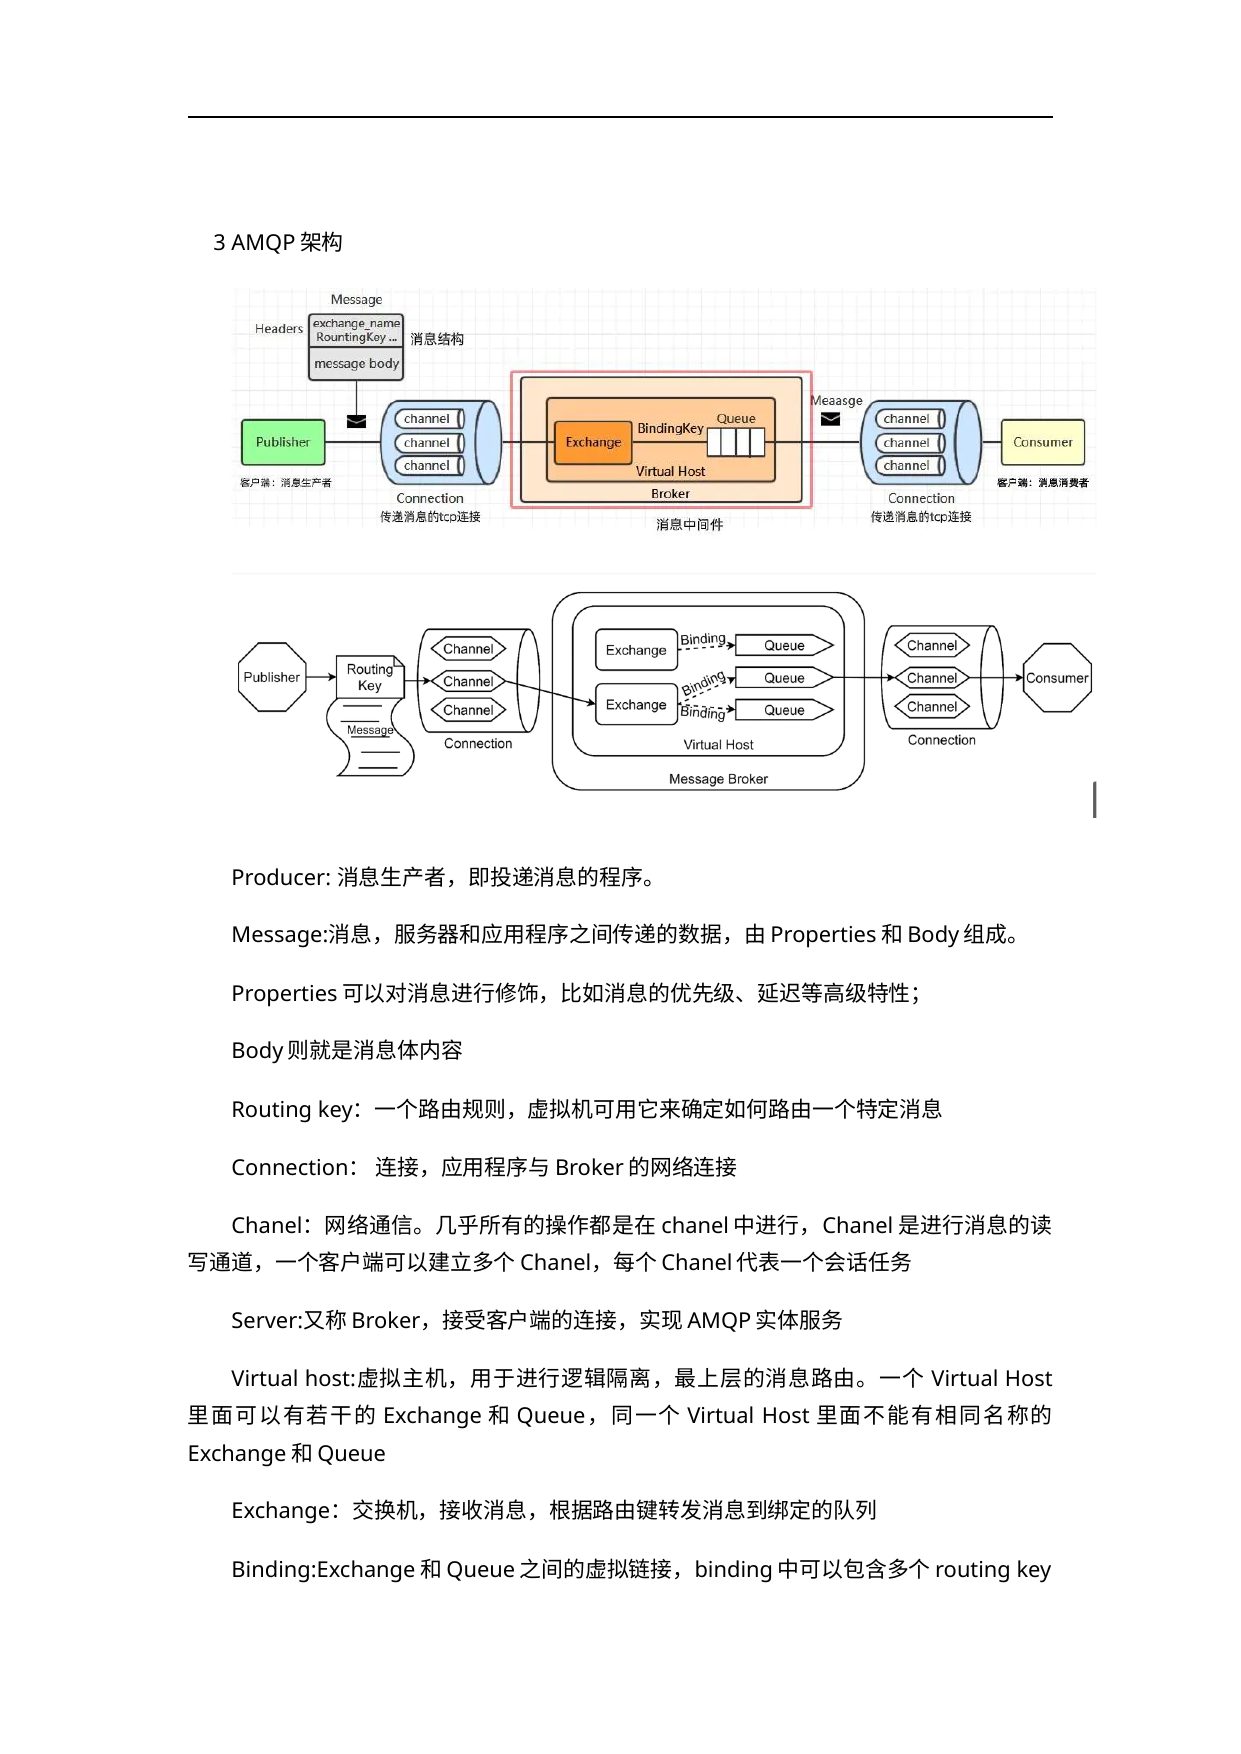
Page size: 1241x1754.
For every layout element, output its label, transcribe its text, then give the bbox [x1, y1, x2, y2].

text Binding:Exchange和Queue之间的虚拟链接，binding中可以包含多个routing key [187, 1551, 1053, 1584]
text Routing key：一个路由规则，虚拟机可用它来确定如何路由一个特定消息 [187, 1091, 1053, 1124]
text Server:又称Broker，接受客户端的连接，实现AMQP实体服务 [187, 1303, 1053, 1335]
text Exchange：交换机，接收消息，根据路由键转发消息到绑定的队列 [187, 1493, 1053, 1526]
text Chanel：网络通信。几乎所有的操作都是在chanel中进行，Chanel是进行消息的读写通道，一个客户端可以建立多个Chanel，每个Chanel代表一个会话任务 [187, 1207, 1053, 1277]
text Message:消息，服务器和应用程序之间传递的数据，由Properties和Body组成。 [187, 917, 1053, 950]
text Producer: 消息生产者，即投递消息的程序。 [187, 859, 1053, 892]
text Properties可以对消息进行修饰，比如消息的优先级、延迟等高级特性； [187, 975, 1053, 1008]
subtitle AMQP架构 [187, 224, 1053, 257]
text Body则就是消息体内容 [187, 1033, 1053, 1066]
picture [231, 573, 1097, 818]
picture [231, 288, 1097, 542]
text Virtual host:虚拟主机，用于进行逻辑隔离，最上层的消息路由。一个Virtual Host里面可以有若干的Exchange和Queue，同一个Virtual Host里面不能有相同名称的Exchange和Queue [187, 1361, 1053, 1468]
text Connection： 连接，应用程序与Broker的网络连接 [187, 1149, 1053, 1182]
